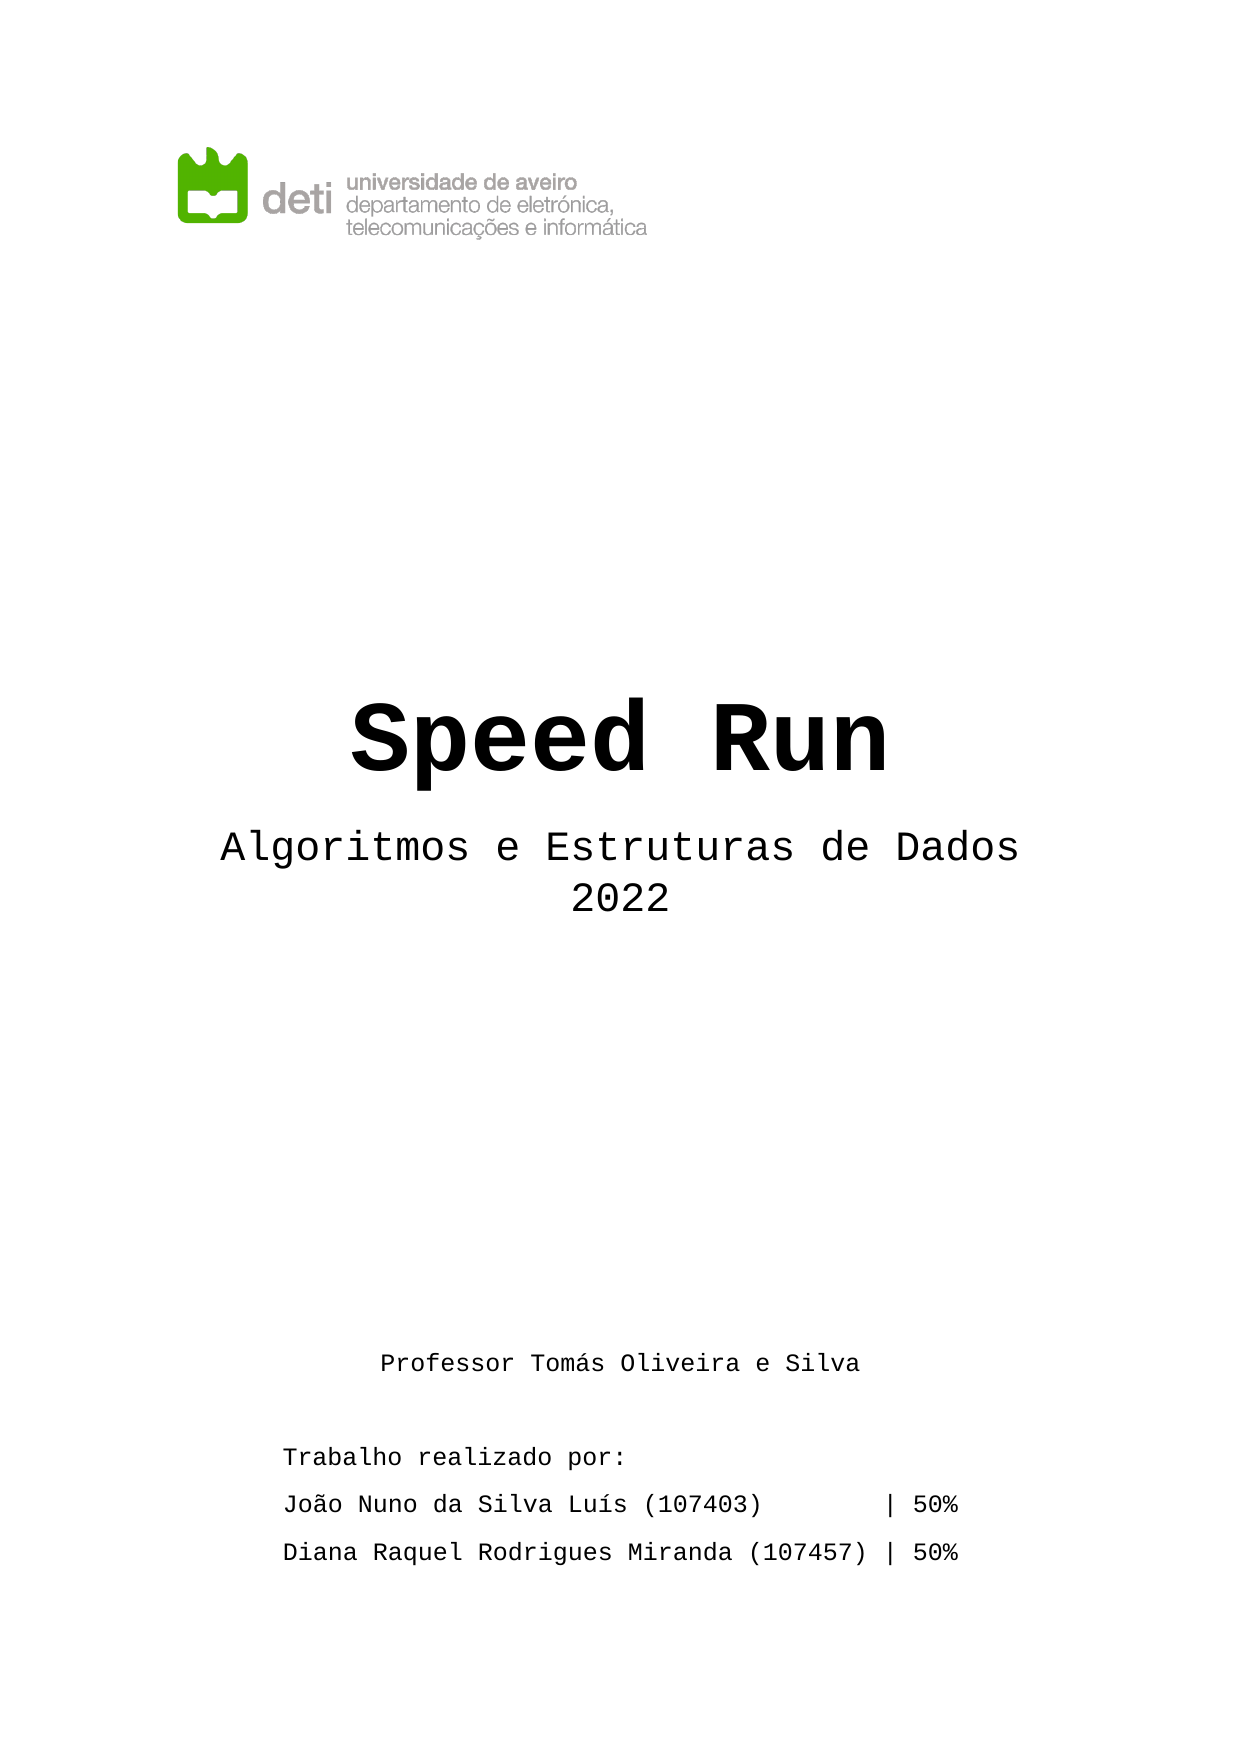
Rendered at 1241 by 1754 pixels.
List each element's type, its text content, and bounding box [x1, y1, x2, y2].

text Algoritmos e Estruturas de Dados 2022 [177, 826, 1063, 924]
text Professor Tomás Oliveira e Silva [177, 1350, 1063, 1379]
text Diana Raquel Rodrigues Miranda (107457) | 50% [177, 1539, 1063, 1567]
picture [177, 147, 648, 241]
text Trabalho realizado por: [177, 1445, 1063, 1473]
text Speed Run [177, 687, 1063, 800]
text João Nuno da Silva Luís (107403) | 50% [177, 1492, 1063, 1520]
